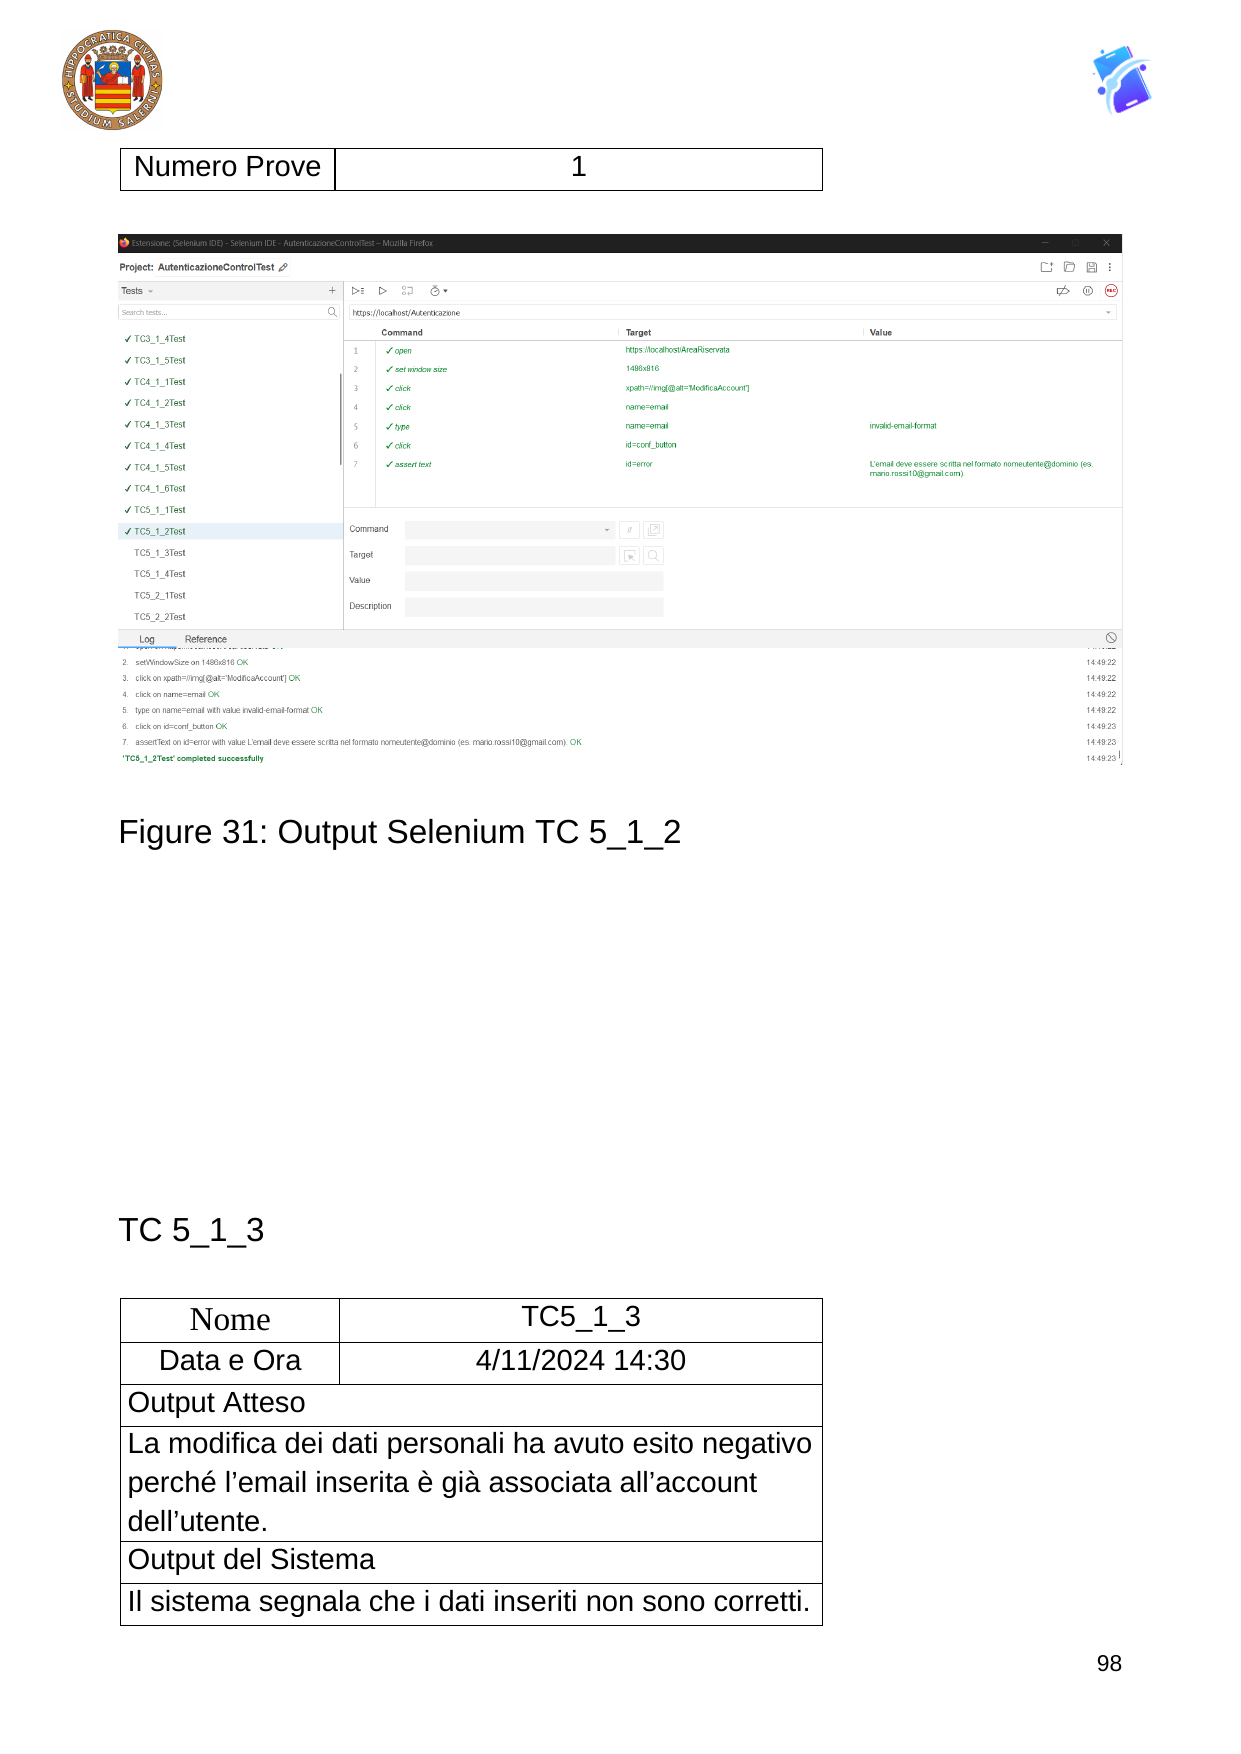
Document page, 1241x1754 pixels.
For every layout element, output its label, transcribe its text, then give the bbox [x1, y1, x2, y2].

picture [1066, 25, 1178, 147]
table_cell Numero Prove [121, 149, 334, 189]
text TC 5_1_3 [118, 1210, 1122, 1248]
table_cell La modifica dei dati personali ha avuto esito negativo perché l’email inserita è già associata all’account dell’utente. [121, 1427, 822, 1541]
table_cell Output del Sistema [121, 1542, 822, 1583]
picture [118, 234, 1123, 765]
table_header Nome [121, 1299, 339, 1342]
table_cell 1 [336, 149, 822, 189]
table_header TC5_1_3 [340, 1299, 822, 1342]
table_cell Output Atteso [121, 1385, 822, 1426]
picture [61, 29, 163, 131]
table_cell Il sistema segnala che i dati inseriti non sono corretti. [121, 1584, 822, 1625]
text Figure 31: Output Selenium TC 5_1_2 [118, 812, 1122, 851]
table_cell 4/11/2024 14:30 [340, 1343, 822, 1383]
table_cell Data e Ora [121, 1343, 339, 1383]
